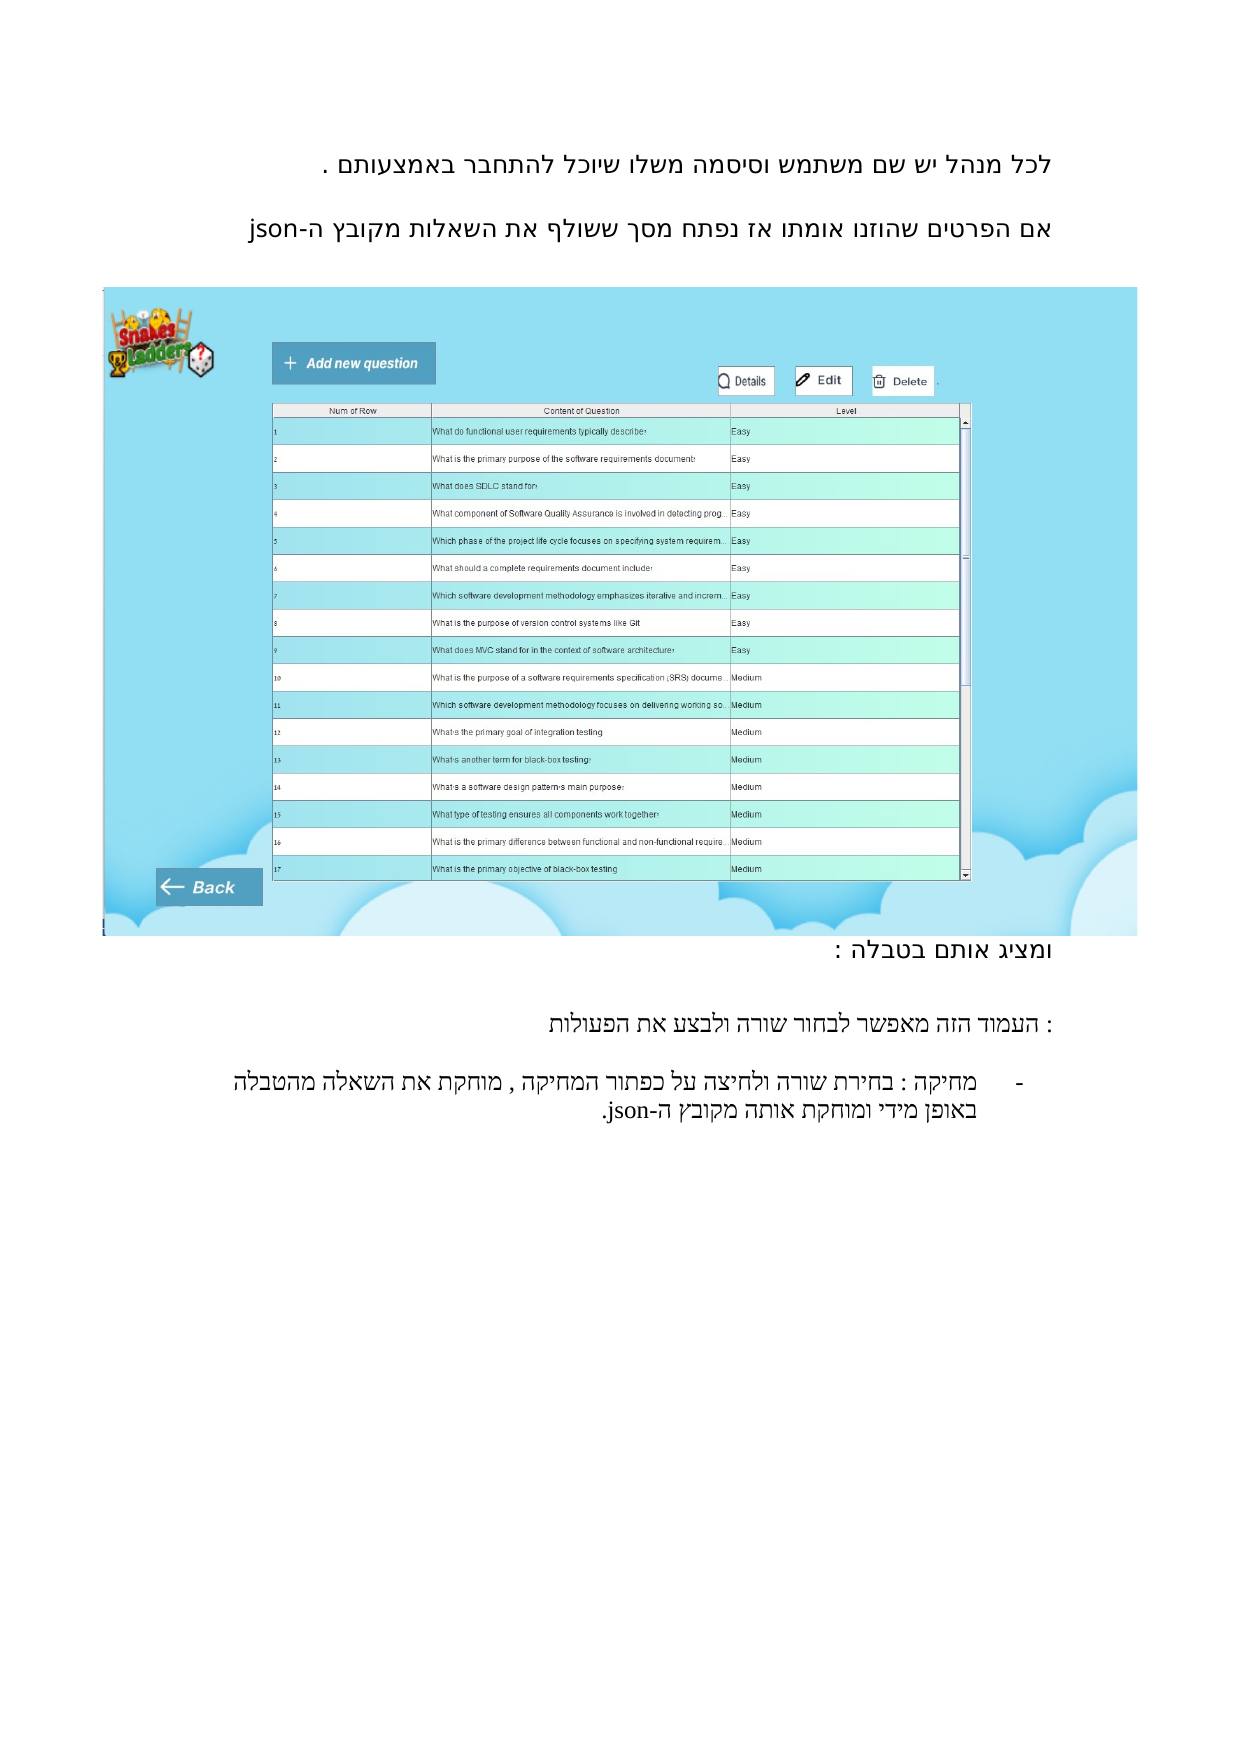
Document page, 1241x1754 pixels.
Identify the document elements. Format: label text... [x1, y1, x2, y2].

picture [102, 287, 1138, 936]
text העמוד הזה מאפשר לבחור שורה ולבצע את הפעולות : [187, 1009, 1053, 1037]
text אם הפרטים שהוזנו אומתו אז נפתח מסך ששולף את השאלות מקובץ ה-json ומציג אותם בטבלה : [187, 936, 1053, 965]
list מחיקה : בחירת שורה ולחיצה על כפתור המחיקה , מוחקת את השאלה מהטבלה באופן מידי ומוחקת אותה מקובץ ה-json. [187, 1067, 1015, 1124]
text לכל מנהל יש שם משתמש וסיסמה משלו שיוכל להתחבר באמצעותם . [187, 150, 1053, 179]
text אם הפרטים שהוזנו אומתו אז נפתח מסך ששולף את השאלות מקובץ ה-json ומציג אותם בטבלה : [187, 210, 1053, 287]
